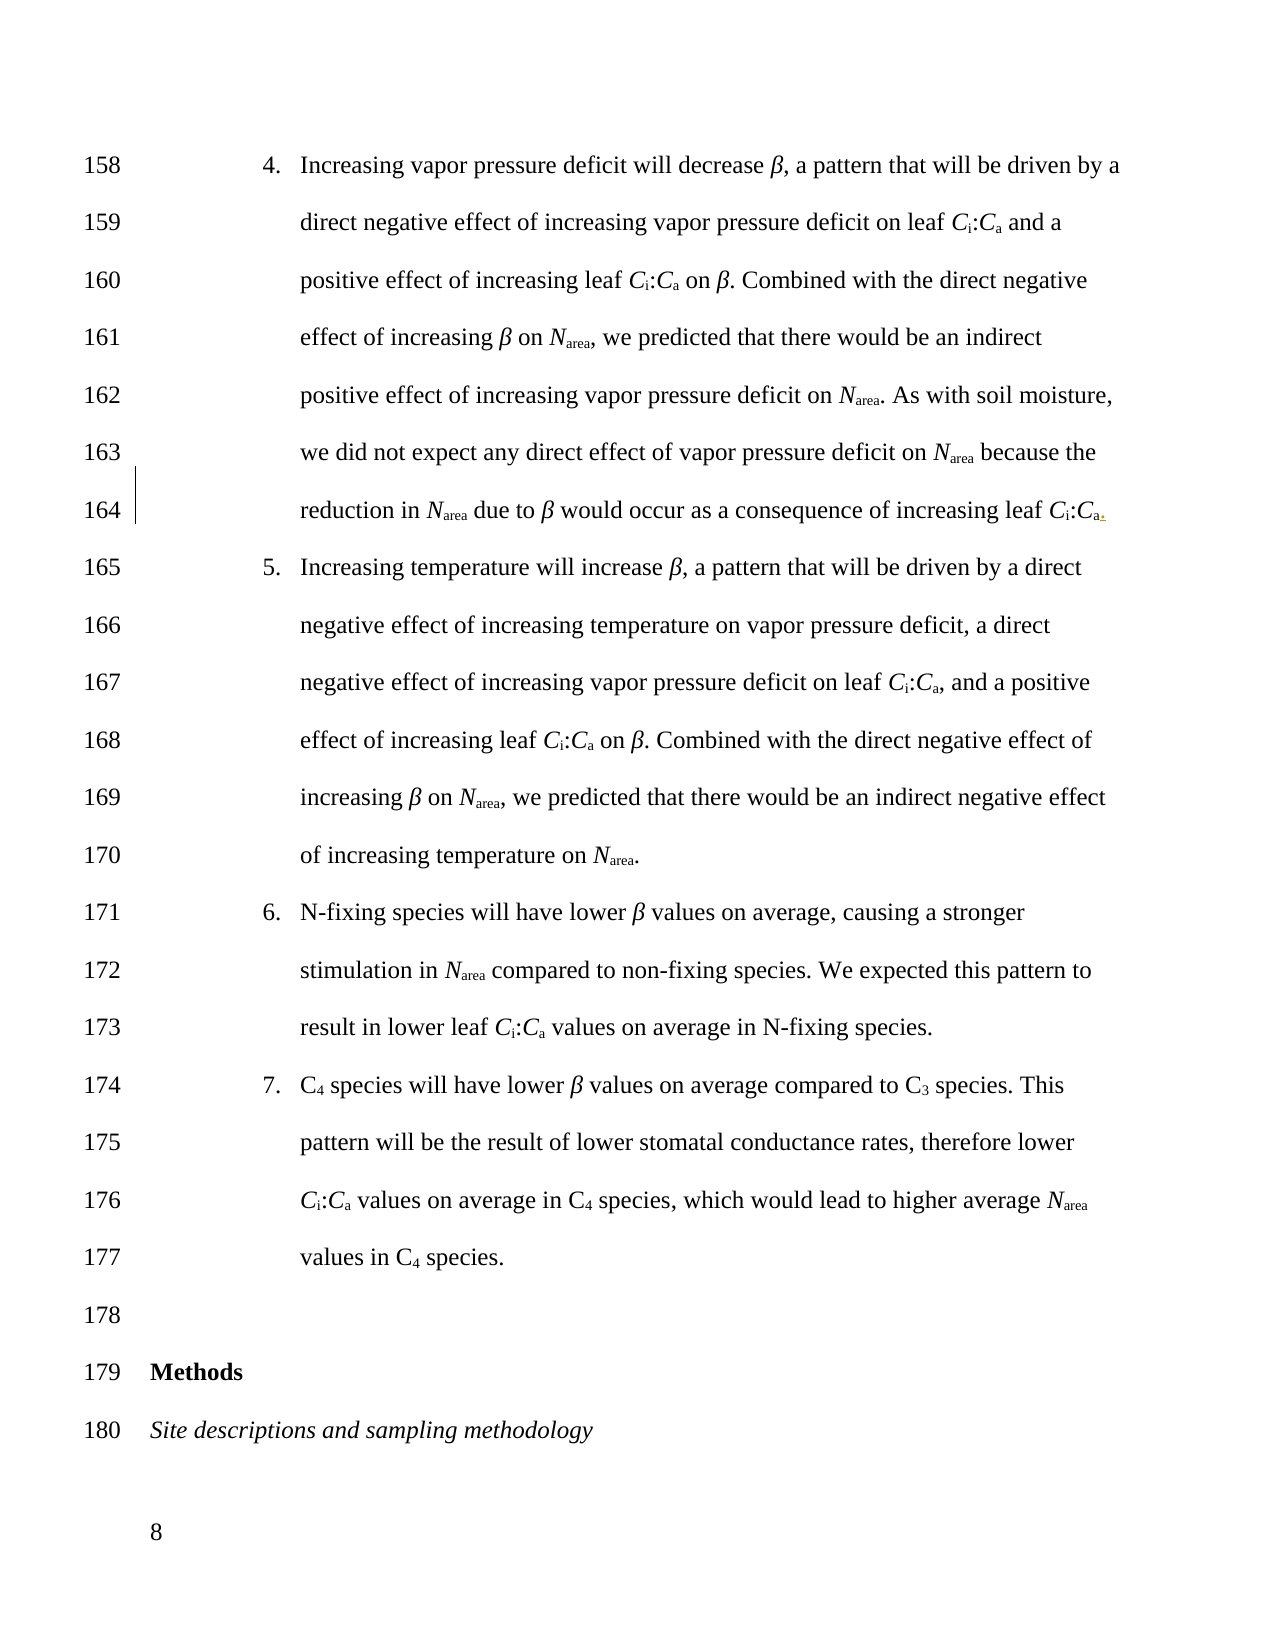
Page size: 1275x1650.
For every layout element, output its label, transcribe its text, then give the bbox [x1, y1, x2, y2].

list C4 species will have lower β values on average compared to C3 species. This pattern will be the result of lower stomatal conductance rates, therefore lower Ci:Ca values on average in C4 species, which would lead to higher average Narea values in C4 species. [262, 1070, 1125, 1271]
text Methods [150, 1357, 1125, 1386]
list Increasing temperature will increase β, a pattern that will be driven by a direct negative effect of increasing temperature on vapor pressure deficit, a direct negative effect of increasing vapor pressure deficit on leaf Ci:Ca, and a positive effect of increasing leaf Ci:Ca on β. Combined with the direct negative effect of increasing β on Narea, we predicted that there would be an indirect negative effect of increasing temperature on Narea. [262, 552, 1125, 869]
text Site descriptions and sampling methodology [150, 1415, 1125, 1444]
list Increasing vapor pressure deficit will decrease β, a pattern that will be driven by a direct negative effect of increasing vapor pressure deficit on leaf Ci:Ca and a positive effect of increasing leaf Ci:Ca on β. Combined with the direct negative effect of increasing β on Narea, we predicted that there would be an indirect positive effect of increasing vapor pressure deficit on Narea. As with soil moisture, we did not expect any direct effect of vapor pressure deficit on Narea because the reduction in Narea due to β would occur as a consequence of increasing leaf Ci:Ca [262, 150, 1125, 524]
list N-fixing species will have lower β values on average, causing a stronger stimulation in Narea compared to non-fixing species. We expected this pattern to result in lower leaf Ci:Ca values on average in N-fixing species. [262, 897, 1125, 1041]
